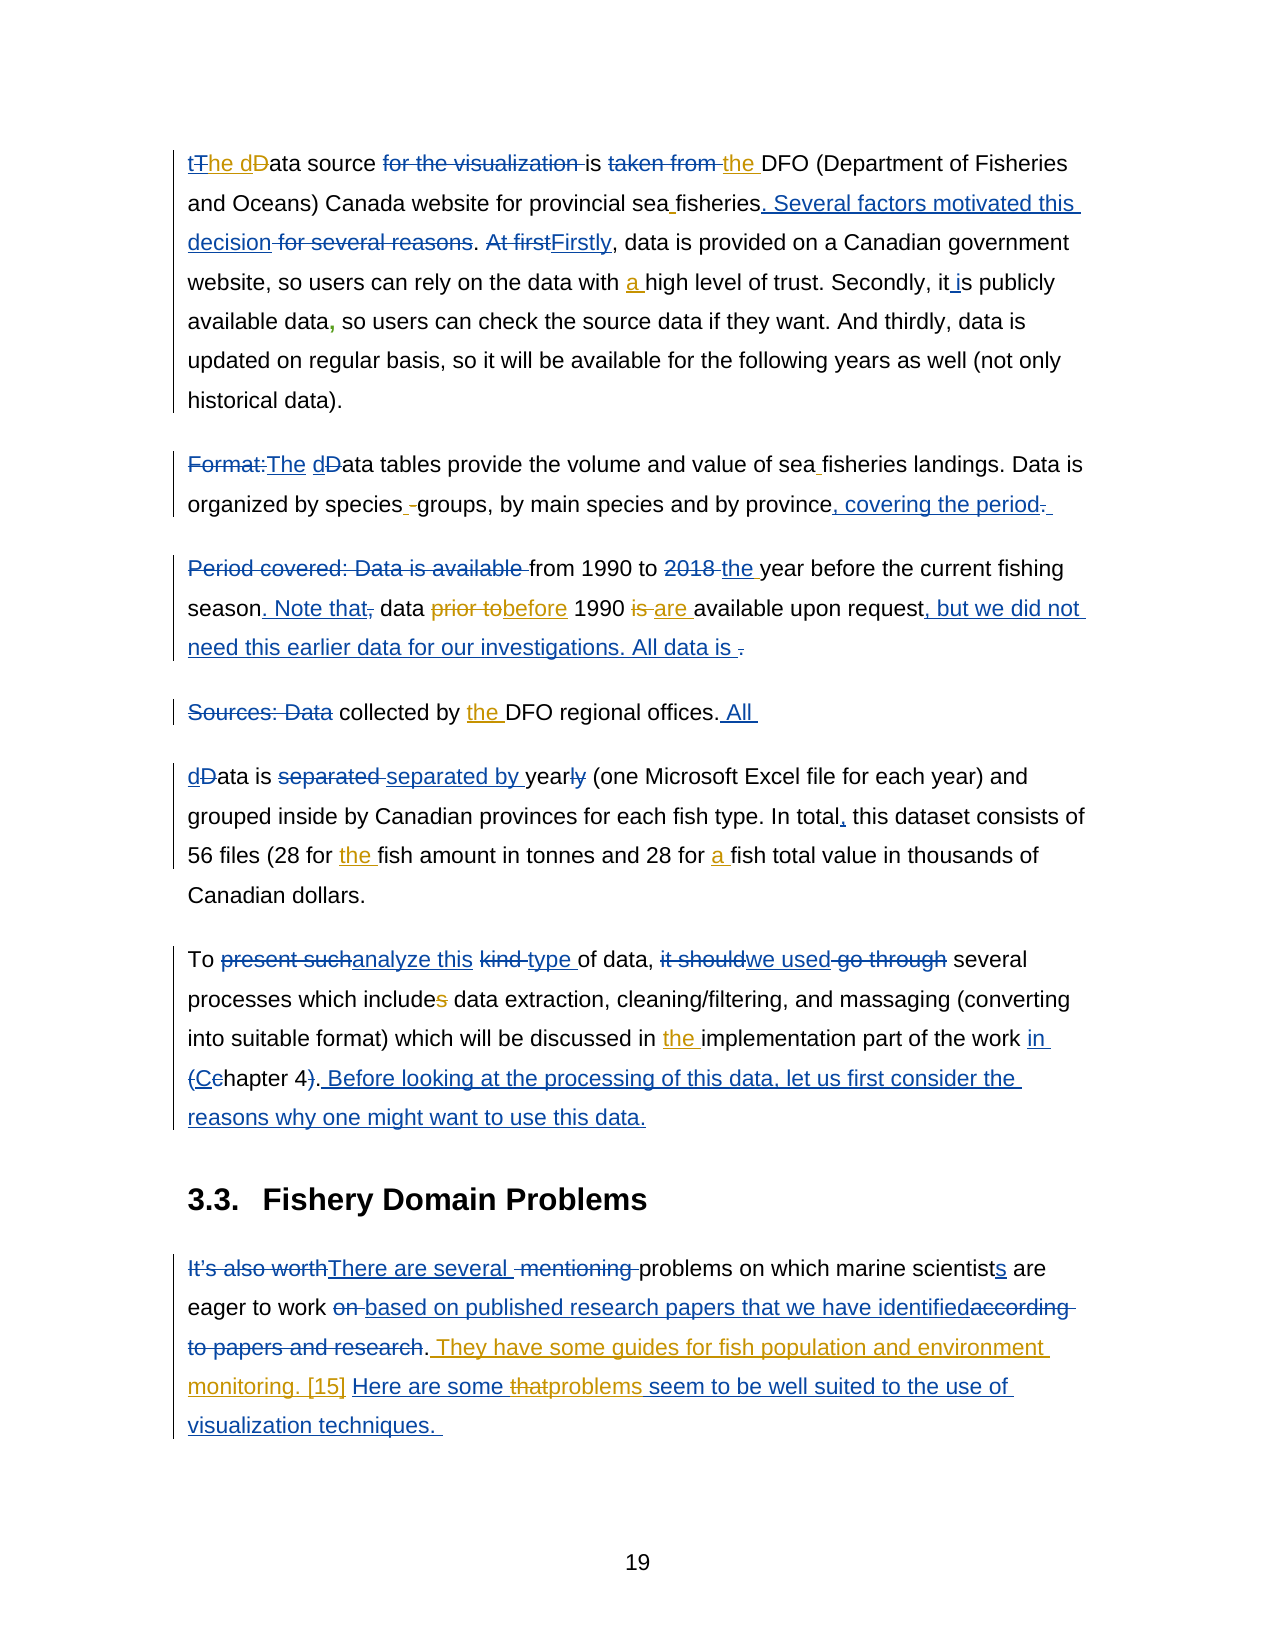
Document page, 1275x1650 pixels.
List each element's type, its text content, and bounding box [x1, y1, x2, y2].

text from 1990 to year before the current fishing season data 1990 available upon request [187, 555, 1087, 661]
text To of data, several processes which include data extraction, cleaning/filtering, and massaging (converting into suitable format) which will be discussed in implementation part of the work hapter 4. [187, 946, 1087, 1130]
text collected by DFO regional offices. [187, 699, 1087, 725]
text ata tables provide the volume and value of seafisheries landings. Data is organized by speciesgroups, by main species and by province [187, 451, 1087, 517]
text ata is year (one Microsoft Excel file for each year) and grouped inside by Canadian provinces for each fish type. In total this dataset consists of 56 files (28 for fish amount in tonnes and 28 for fish total value in thousands of Canadian dollars. [187, 763, 1087, 908]
subtitle 3.3. Fishery Domain Problems [187, 1181, 1087, 1217]
text problems on which marine scientist are eager to work . [187, 1254, 1087, 1439]
text ata source is DFO (Department of Fisheries and Oceans) Canada website for provincial seafisheries. , data is provided on a Canadian government website, so users can rely on the data with high level of trust. Secondly, its publicly available data, so users can check the source data if they want. And thirdly, data is updated on regular basis, so it will be available for the following years as well (not only historical data). [187, 150, 1087, 413]
